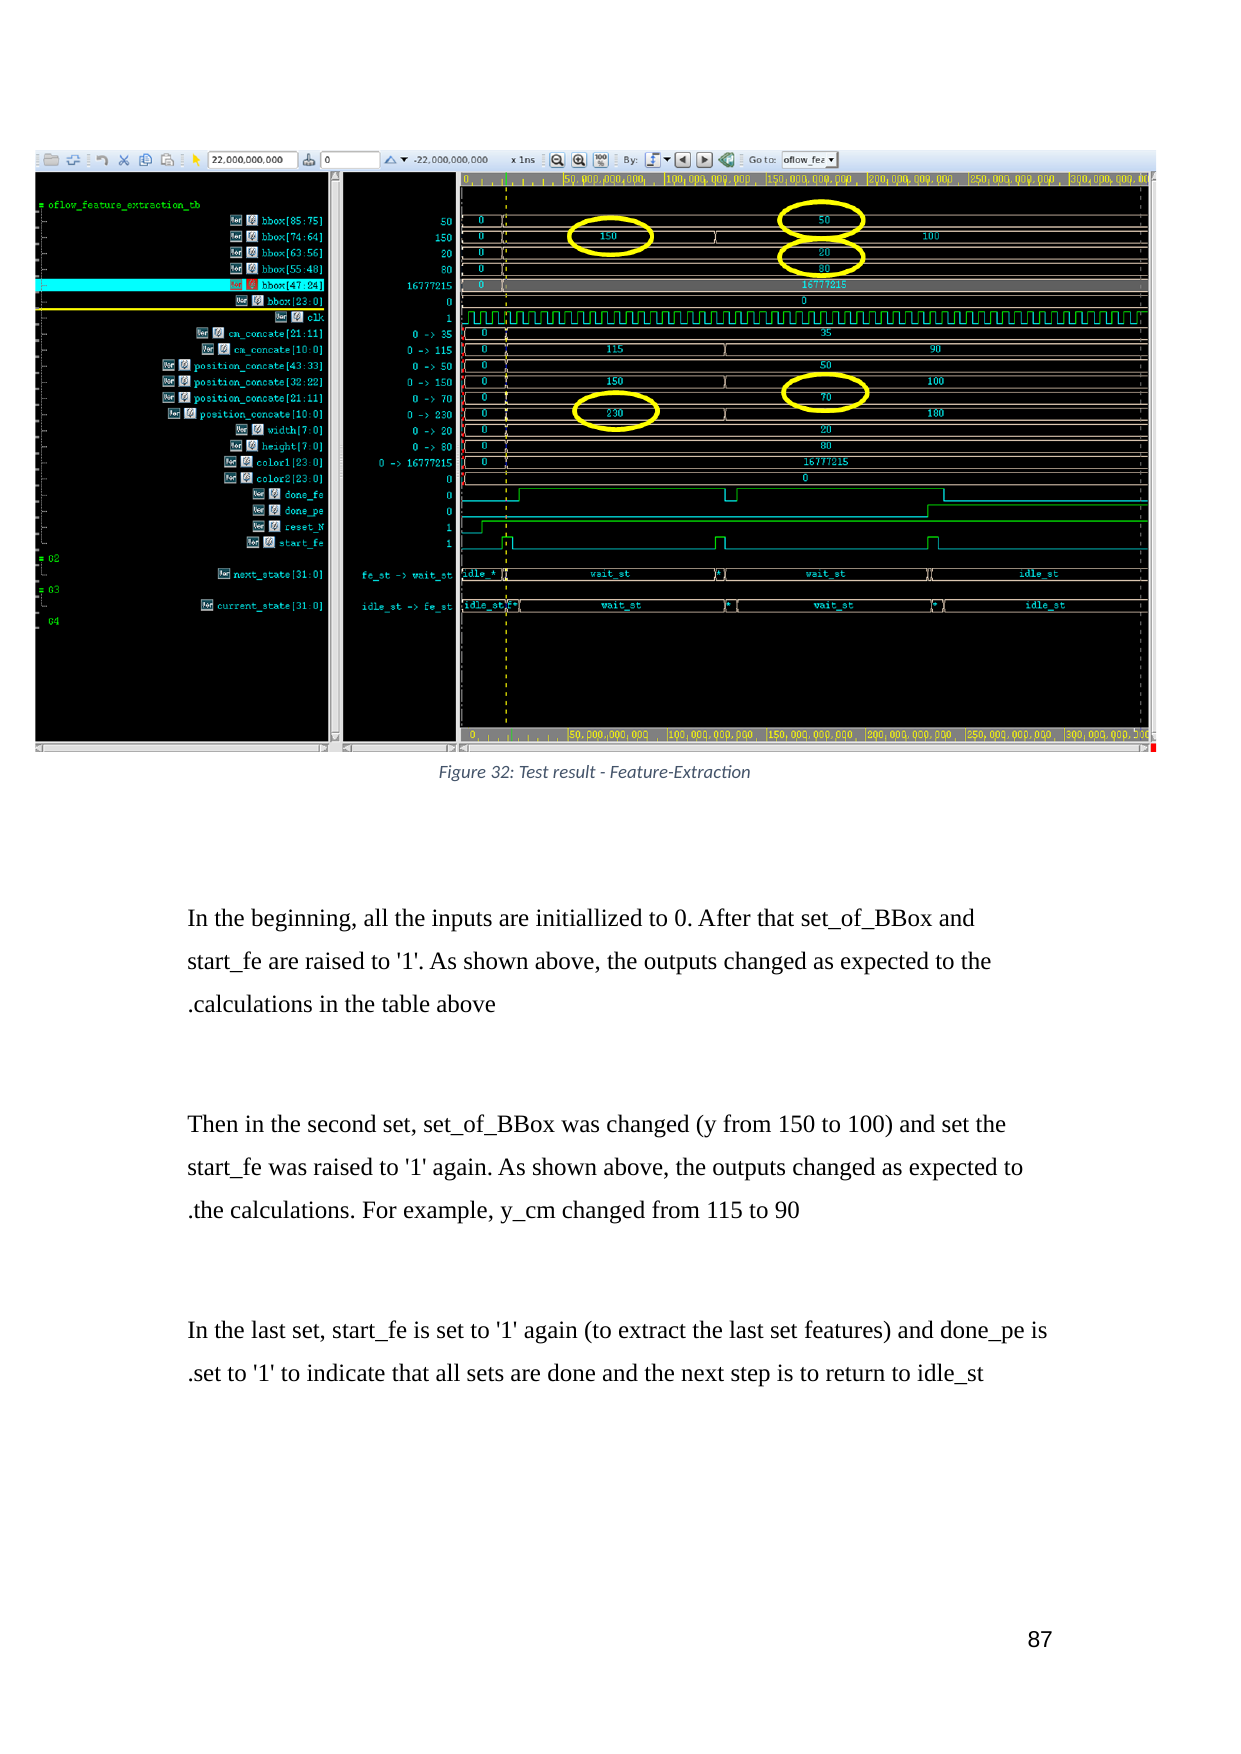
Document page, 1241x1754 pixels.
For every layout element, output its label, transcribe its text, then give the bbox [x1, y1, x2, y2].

text In the last set, start_fe is set to '1' again (to extract the last set features) and done_pe is set to '1' to indicate that all sets are done and the next step is to return to idle_st. [187, 1315, 1053, 1387]
picture [35, 150, 1157, 752]
text In the beginning, all the inputs are initiallized to 0. After that set_of_BBox and start_fe are raised to '1'. As shown above, the outputs changed as expected to the calculations in the table above. [187, 903, 1053, 1018]
text Then in the second set, set_of_BBox was changed (y from 150 to 100) and set the start_fe was raised to '1' again. As shown above, the outputs changed as expected to the calculations. For example, y_cm changed from 115 to 90. [187, 1109, 1053, 1224]
